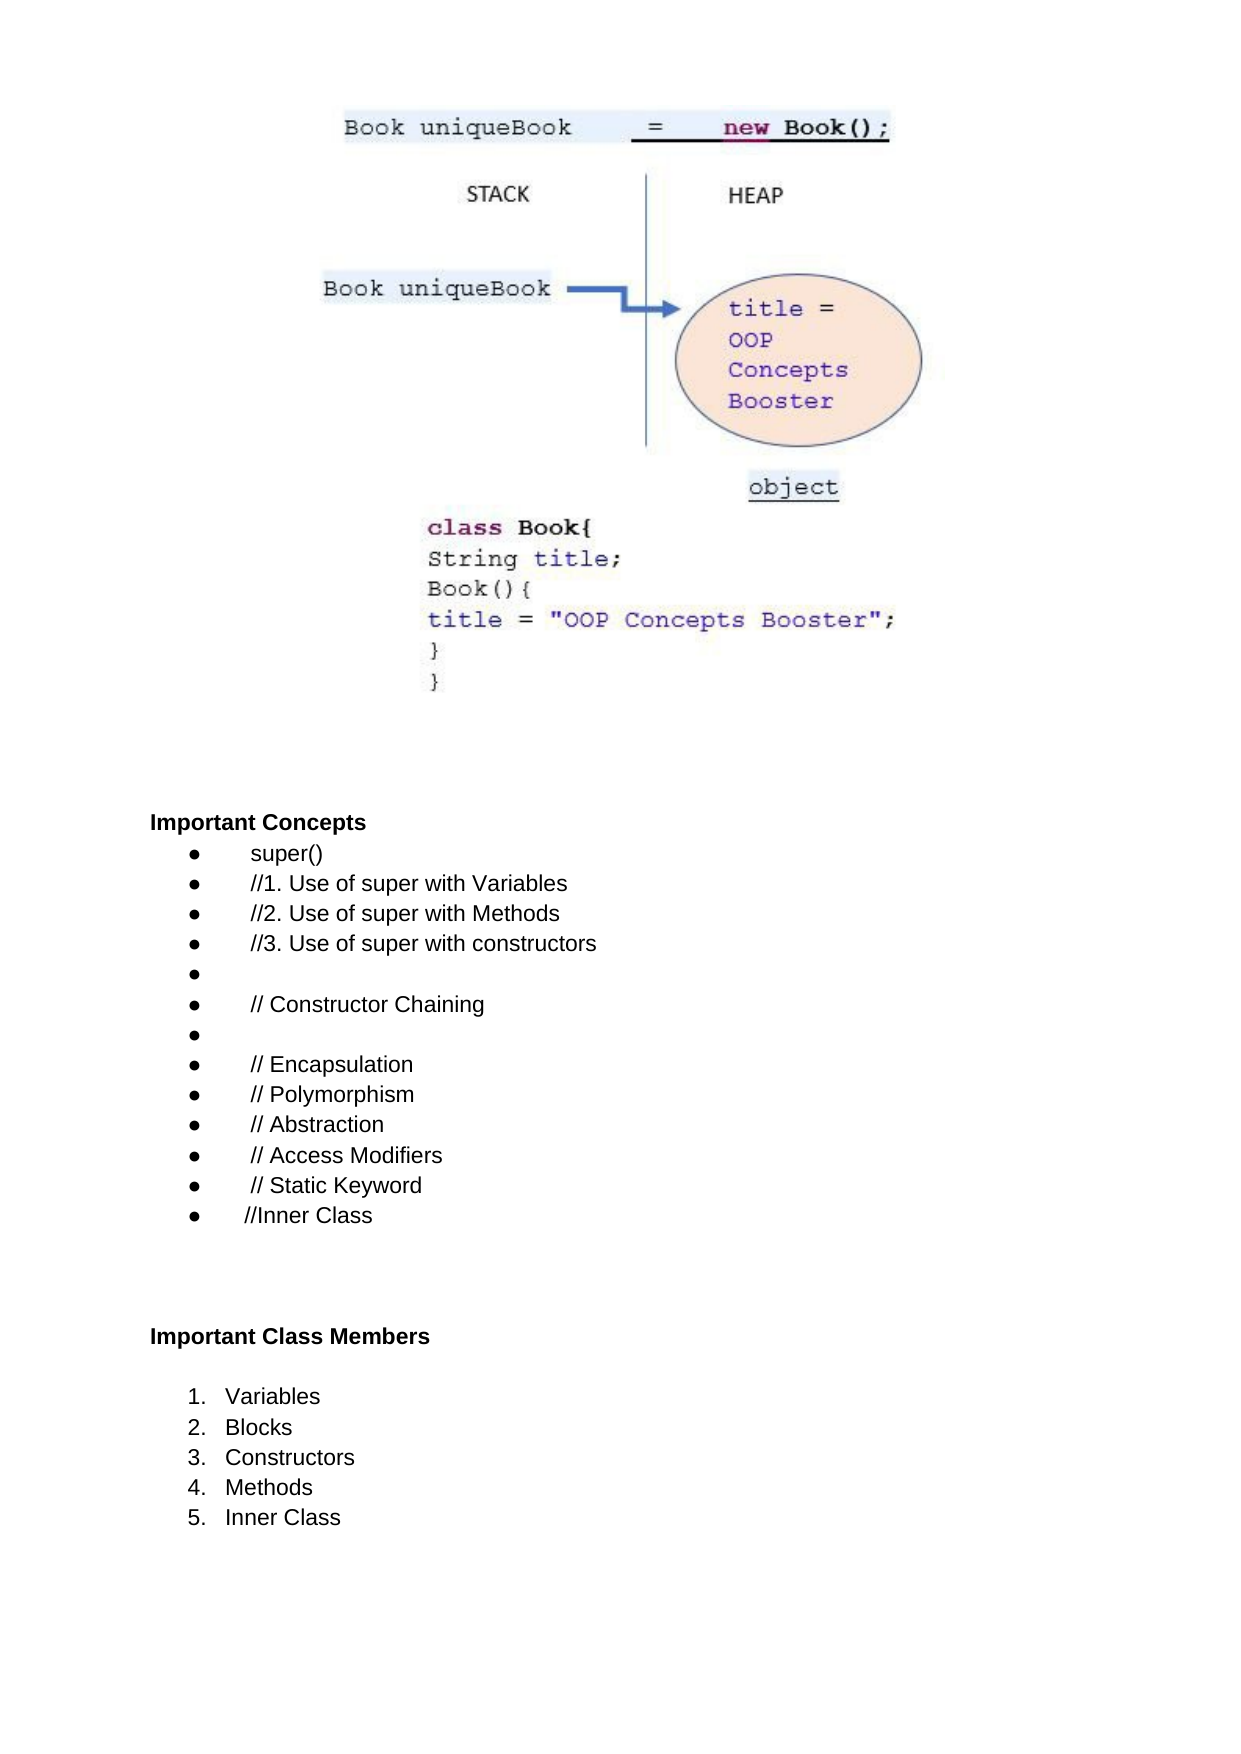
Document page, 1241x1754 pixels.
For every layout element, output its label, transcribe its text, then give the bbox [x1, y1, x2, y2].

list //1. Use of super with Variables [187, 870, 1090, 896]
list Inner Class [187, 1504, 1090, 1530]
list Variables [187, 1383, 1090, 1409]
subtitle Important Class Members [150, 1323, 1090, 1349]
picture [295, 105, 945, 710]
list // Encapsulation [187, 1051, 1090, 1077]
list // Abstraction [187, 1111, 1090, 1138]
list Blocks [187, 1413, 1090, 1440]
subtitle Important Concepts [150, 809, 1090, 836]
list //3. Use of super with constructors [187, 930, 1090, 956]
list // Polymorphism [187, 1081, 1090, 1107]
list Constructors [187, 1444, 1090, 1470]
list //2. Use of super with Methods [187, 900, 1090, 926]
list // Constructor Chaining [187, 991, 1090, 1017]
list // Static Keyword [187, 1172, 1090, 1198]
list // Access Modifiers [187, 1142, 1090, 1168]
list super() [187, 839, 1090, 866]
list //Inner Class [187, 1202, 1090, 1228]
list Methods [187, 1474, 1090, 1500]
